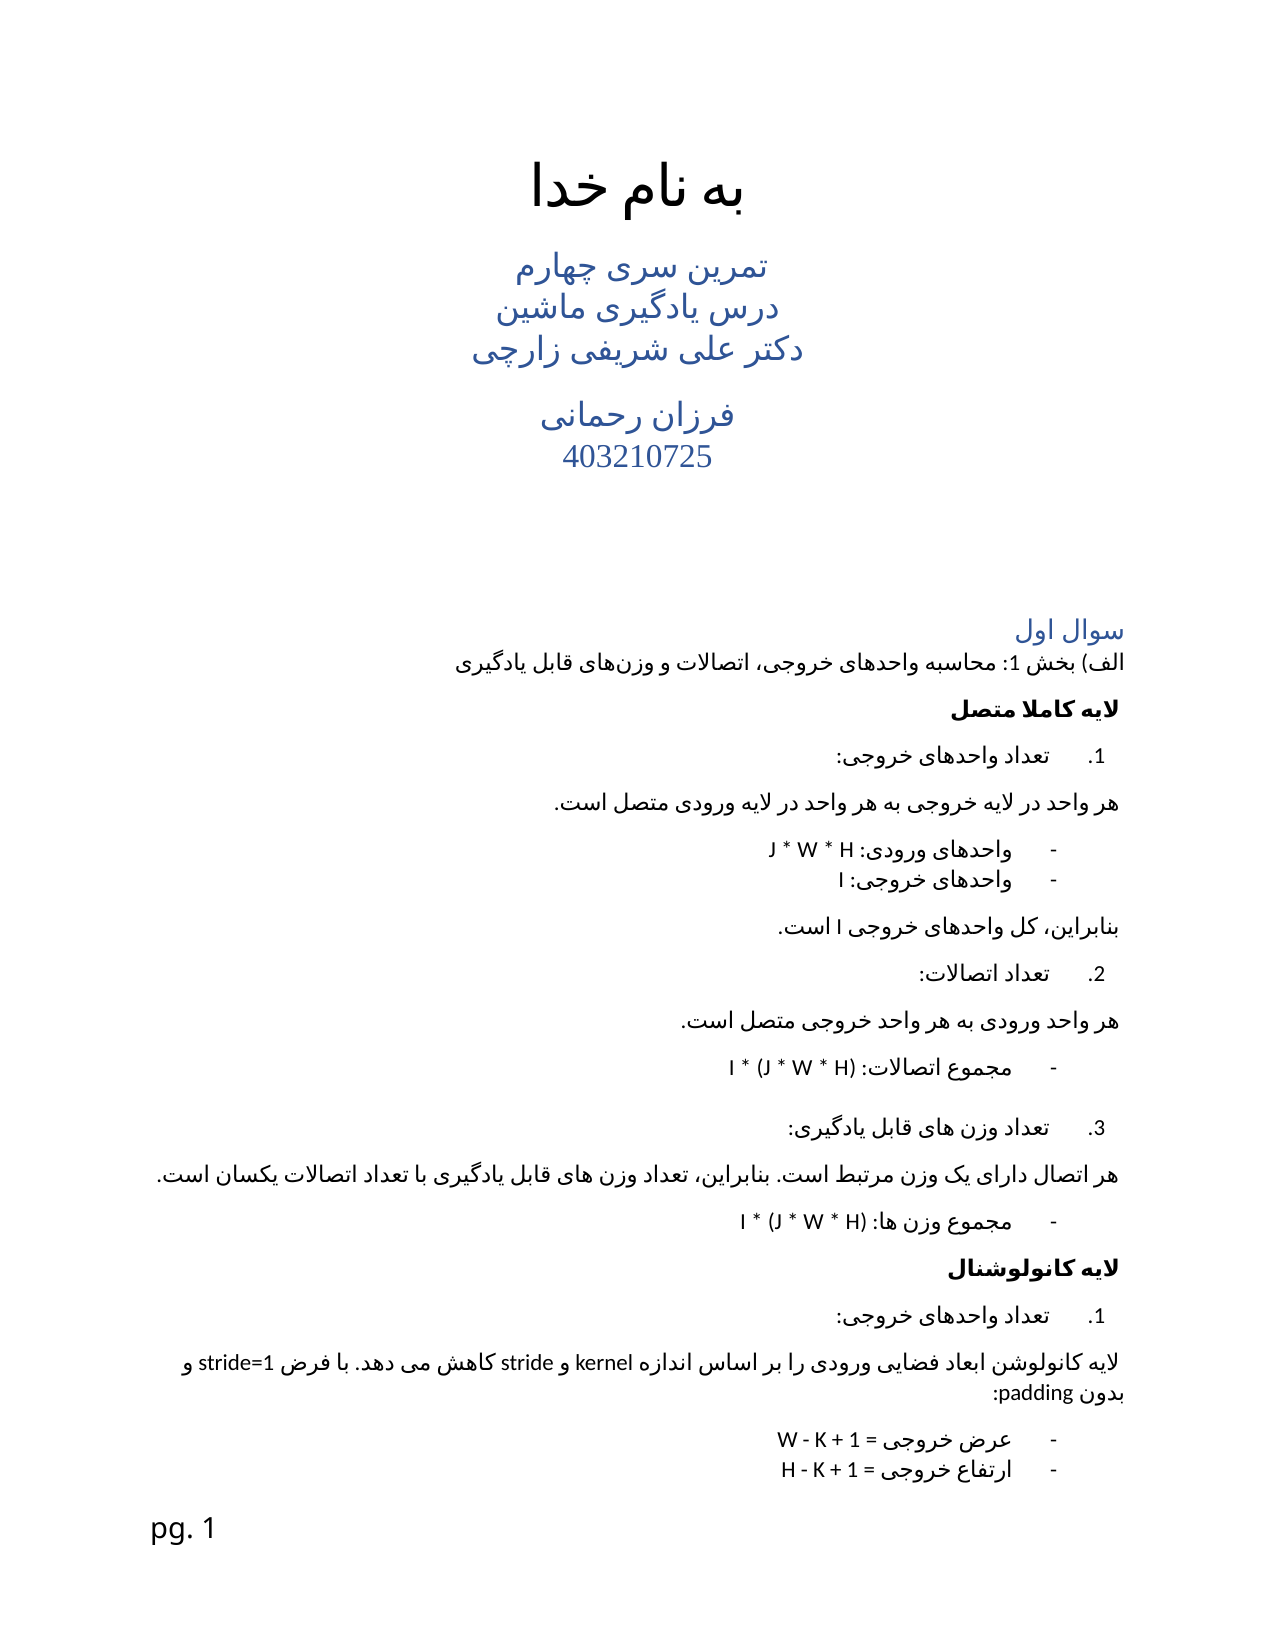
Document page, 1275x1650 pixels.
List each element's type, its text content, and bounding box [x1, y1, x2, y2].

text الف) بخش 1: محاسبه واحدهای خروجی، اتصالات و وزن‌های قابل یادگیری [150, 648, 1125, 676]
list تعداد وزن های قابل یادگیری: [150, 1113, 1087, 1142]
text هر واحد ورودی به هر واحد خروجی متصل است. [150, 1006, 1125, 1034]
list واحدهای ورودی: J * W * H [150, 835, 1050, 863]
text بنابراین، کل واحدهای خروجی I است. [150, 912, 1125, 941]
text لایه کانولوشنال [150, 1254, 1125, 1282]
text لایه کاملا متصل [150, 695, 1125, 723]
list مجموع اتصالات: (J * W * H) * I [150, 1053, 1050, 1111]
text هر اتصال دارای یک وزن مرتبط است. بنابراین، تعداد وزن های قابل یادگیری با تعداد اتصالات یکسان است. [150, 1160, 1125, 1188]
list عرض خروجی = W - K + 1 [150, 1425, 1050, 1453]
subtitle سوال اول [150, 614, 1125, 646]
list واحدهای خروجی: I [150, 866, 1050, 894]
list ارتفاع خروجی = H - K + 1 [150, 1455, 1050, 1483]
subtitle تمرین سری چهارم درس یادگیری ماشین دکتر علی شریفی زارچی [150, 246, 1125, 367]
list تعداد واحدهای خروجی: [150, 1301, 1087, 1329]
title به نام خدا [150, 150, 1125, 221]
subtitle فرزان رحمانی 403210725 [150, 395, 1125, 607]
text لایه کانولوشن ابعاد فضایی ورودی را بر اساس اندازه kernel و stride کاهش می دهد. با فرض stride=1 و بدون padding: [150, 1348, 1125, 1406]
list مجموع وزن ها: (J * W * H) * I [150, 1207, 1050, 1235]
list تعداد اتصالات: [150, 959, 1087, 987]
text هر واحد در لایه خروجی به هر واحد در لایه ورودی متصل است. [150, 788, 1125, 817]
list تعداد واحدهای خروجی: [150, 742, 1087, 770]
